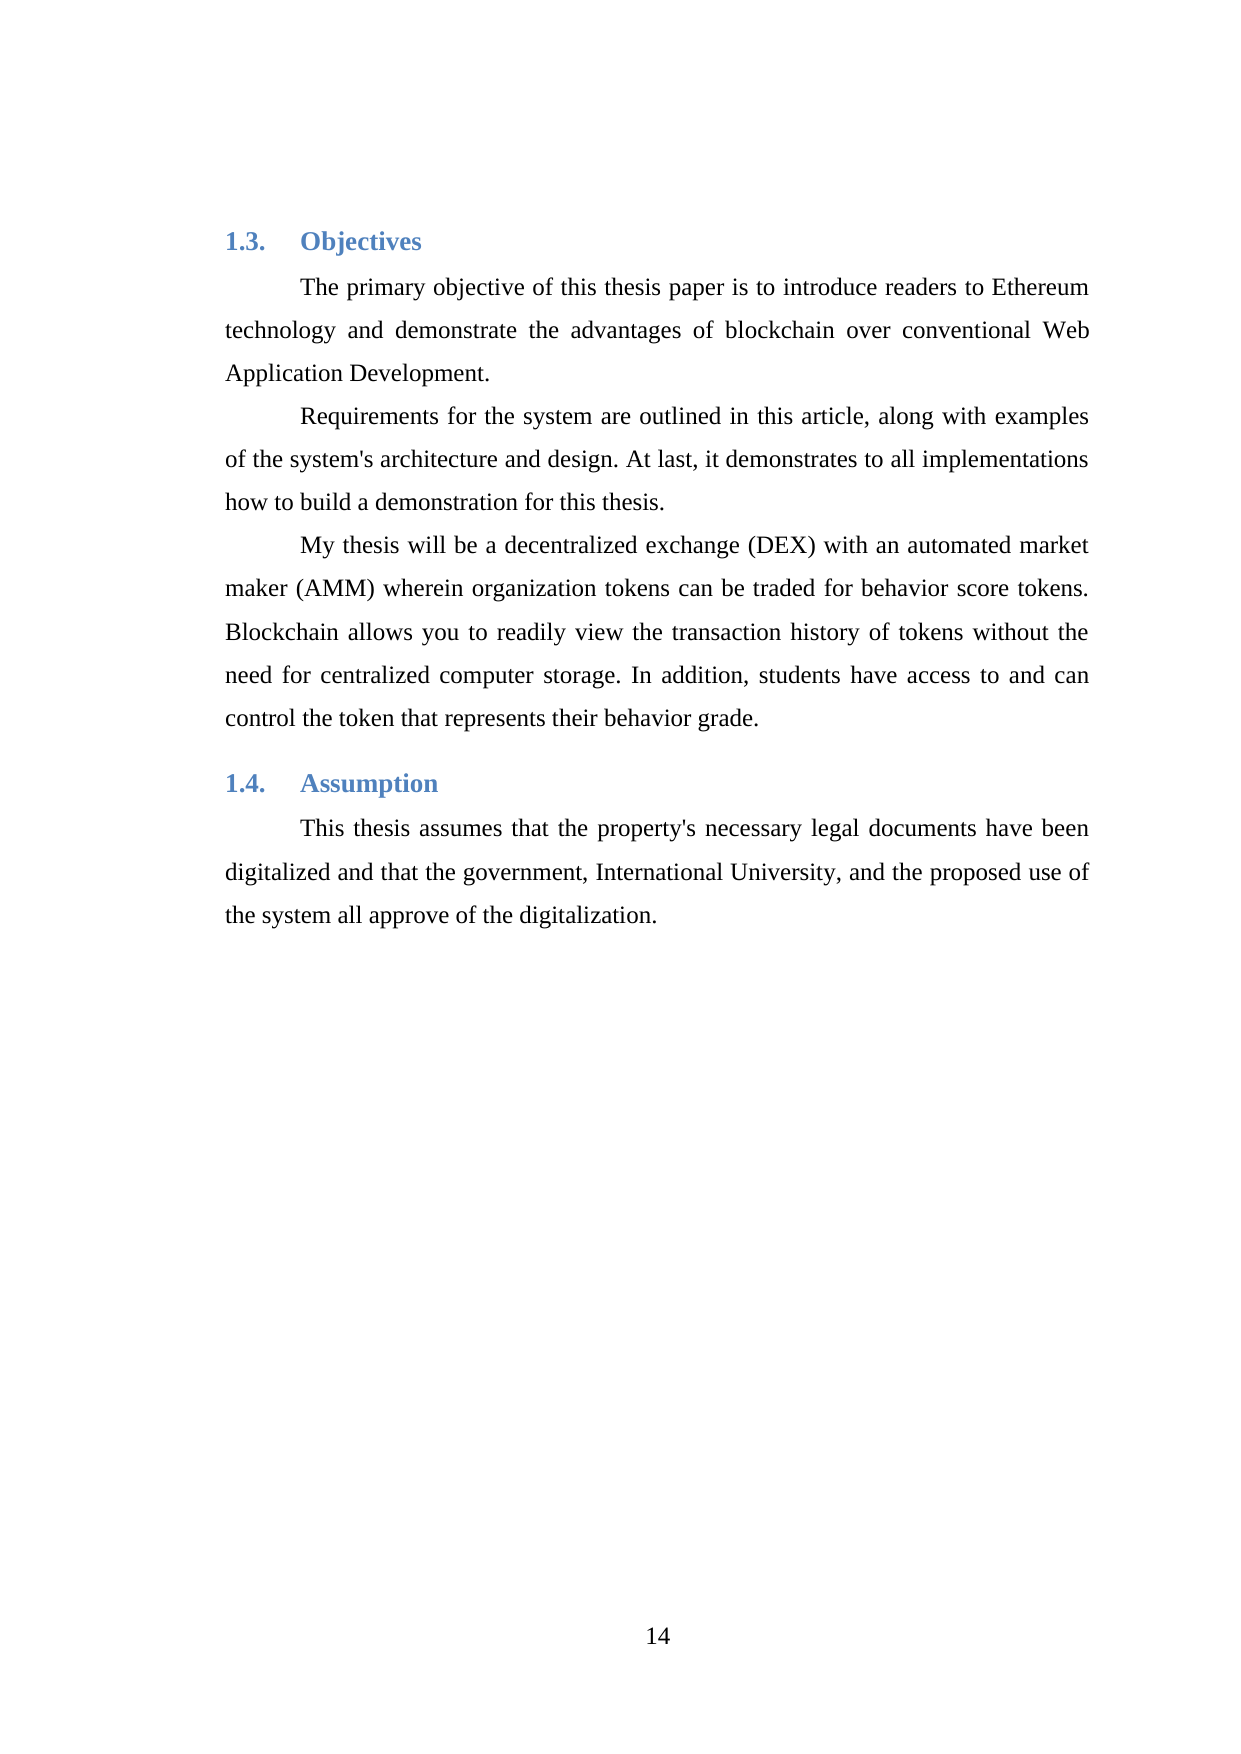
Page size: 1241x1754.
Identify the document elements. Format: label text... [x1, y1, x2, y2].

subtitle Objectives [225, 225, 1090, 256]
text My thesis will be a decentralized exchange (DEX) with an automated market maker (AMM) wherein organization tokens can be traded for behavior score tokens. Blockchain allows you to readily view the transaction history of tokens without the need for centralized computer storage. In addition, students have access to and can control the token that represents their behavior grade. [225, 530, 1090, 732]
text Requirements for the system are outlined in this article, along with examples of the system's architecture and design. At last, it demonstrates to all implementations how to build a demonstration for this thesis. [225, 401, 1090, 516]
subtitle Assumption [225, 767, 1090, 798]
text The primary objective of this thesis paper is to introduce readers to Ethereum technology and demonstrate the advantages of blockchain over conventional Web Application Development. [225, 272, 1090, 387]
text This thesis assumes that the property's necessary legal documents have been digitalized and that the government, International University, and the proposed use of the system all approve of the digitalization. [225, 813, 1090, 928]
